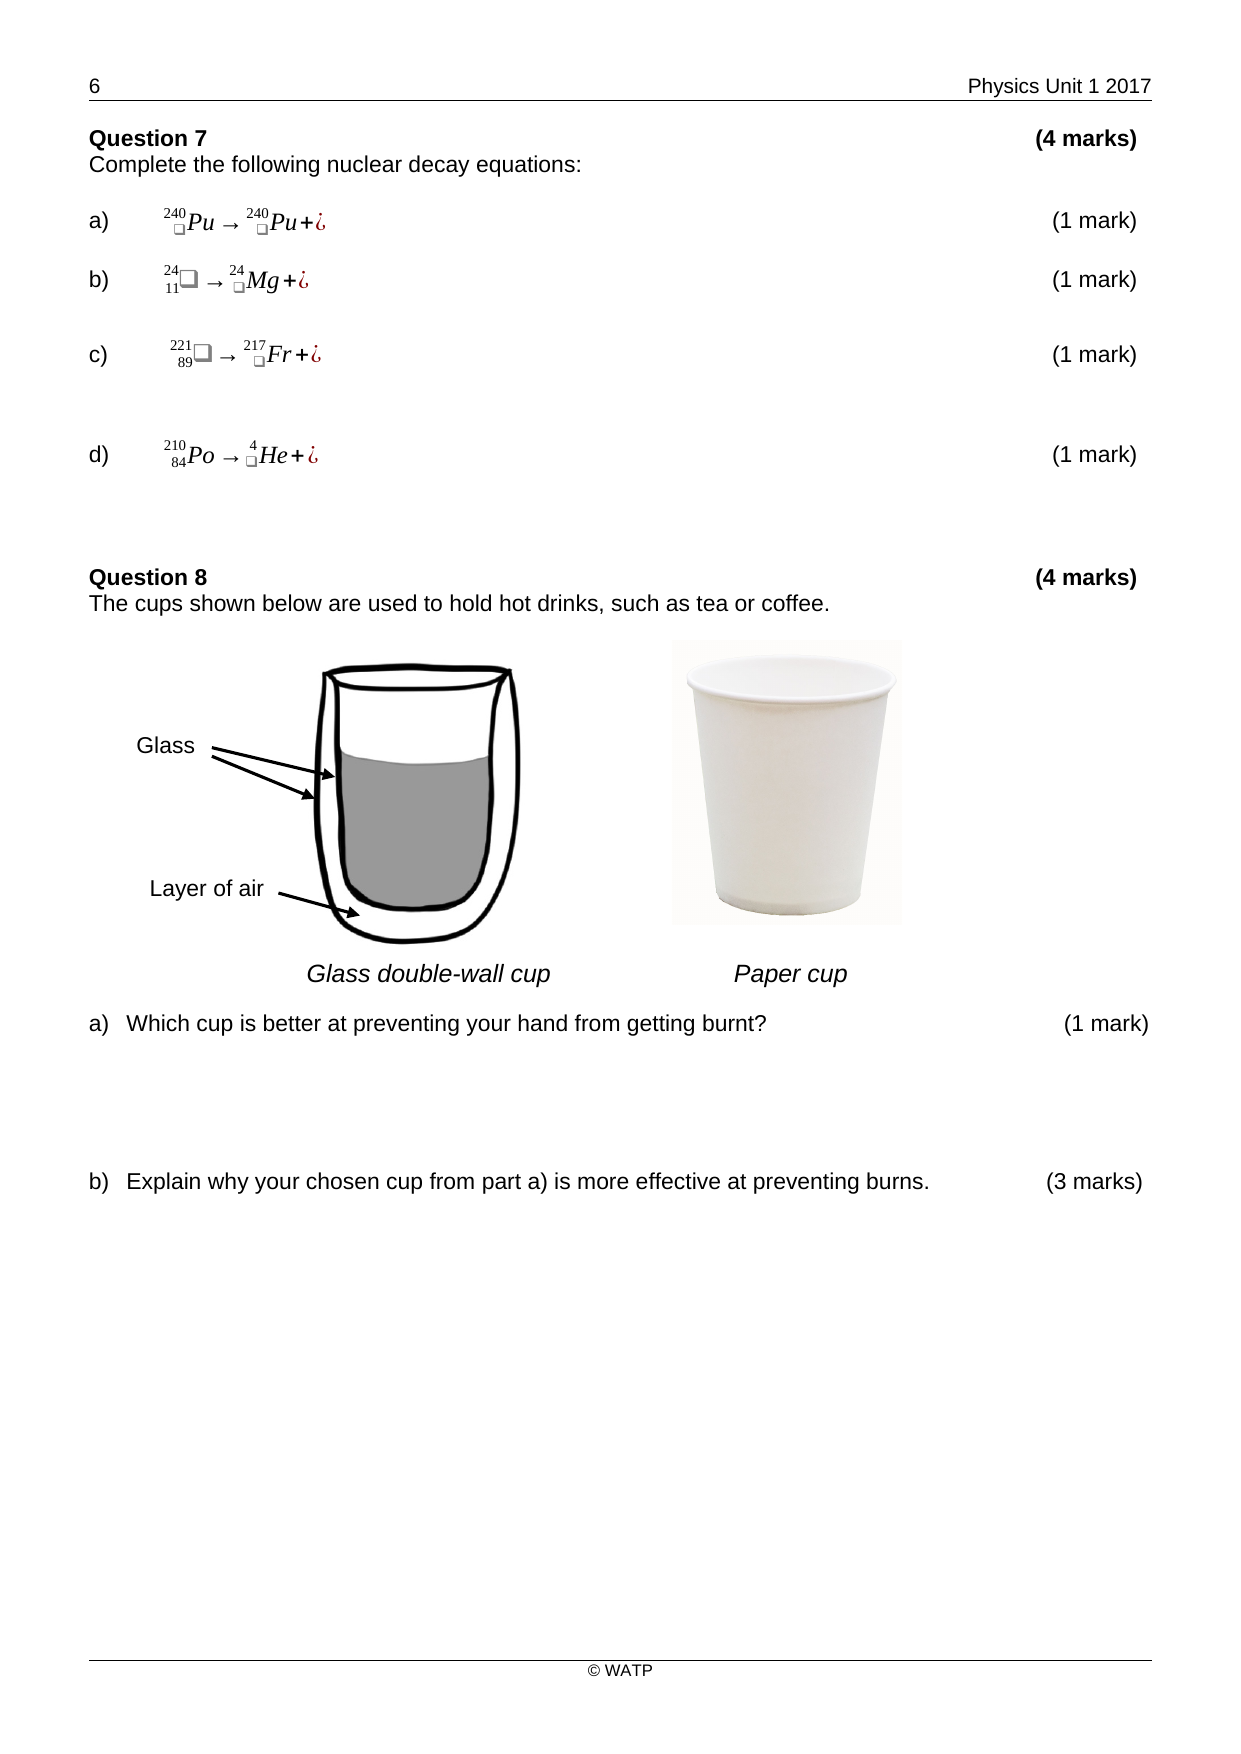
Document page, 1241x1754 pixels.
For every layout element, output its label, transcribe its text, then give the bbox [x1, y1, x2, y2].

list (1 mark) [89, 336, 1152, 384]
list (1 mark) [89, 262, 1152, 310]
list (1 mark) [89, 437, 1152, 485]
text Question 7 (4 marks) [89, 125, 1152, 151]
text The cups shown below are used to hold hot drinks, such as tea or coffee. [89, 590, 1152, 616]
list (1 mark) [89, 204, 1152, 236]
text Complete the following nuclear decay equations: [89, 151, 1152, 178]
list Explain why your chosen cup from part a) is more effective at preventing burns. (3 marks) [89, 1168, 1152, 1194]
picture [671, 640, 903, 925]
picture [278, 635, 546, 955]
list Which cup is better at preventing your hand from getting burnt? (1 mark) [89, 1009, 1152, 1036]
text Question 8 (4 marks) [89, 564, 1152, 590]
